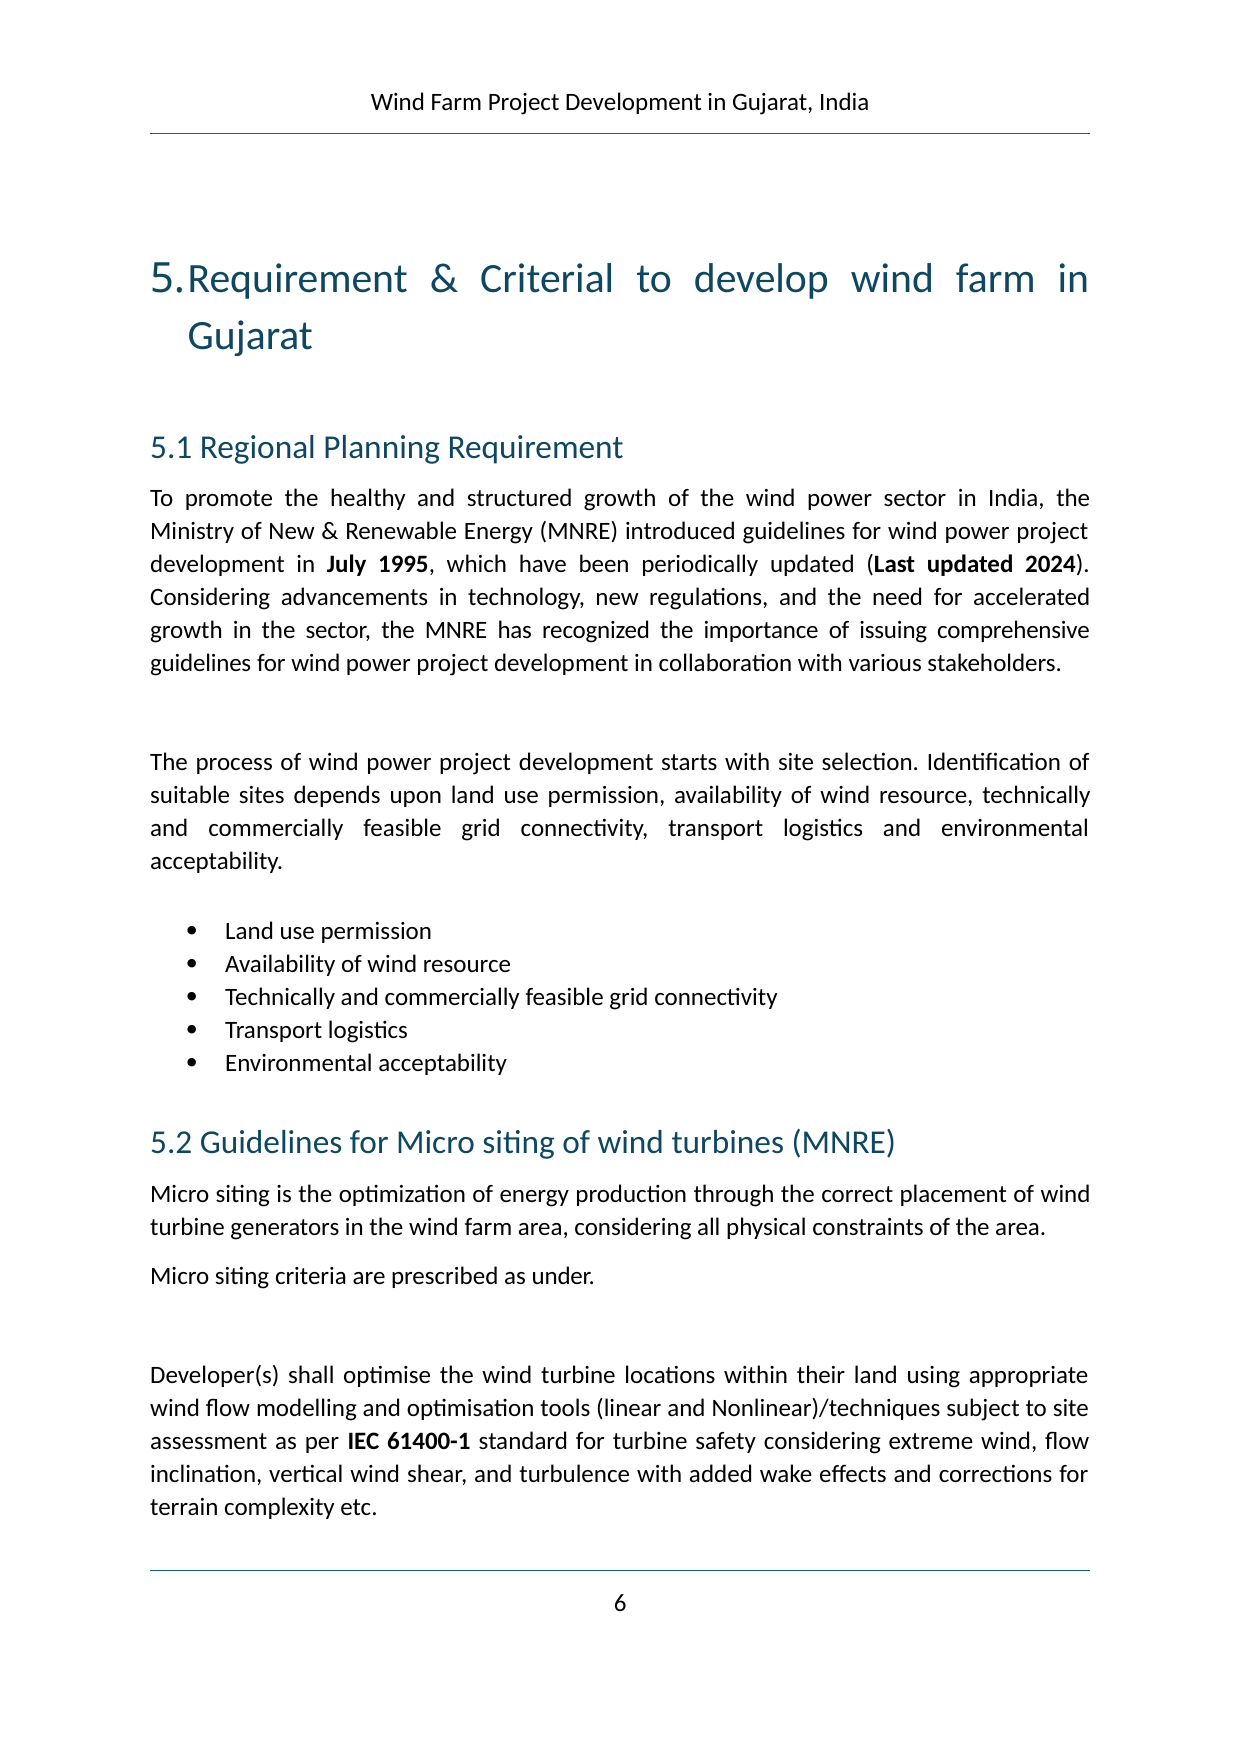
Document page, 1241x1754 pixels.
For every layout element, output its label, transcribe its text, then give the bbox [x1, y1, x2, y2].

list Land use permission [187, 915, 1090, 946]
text To promote the healthy and structured growth of the wind power sector in India, the Ministry of New & Renewable Energy (MNRE) introduced guidelines for wind power project development in July 1995, which have been periodically updated (Last updated 2024). Considering advancements in technology, new regulations, and the need for accelerated growth in the sector, the MNRE has recognized the importance of issuing comprehensive guidelines for wind power project development in collaboration with various stakeholders. [150, 482, 1090, 677]
list Environmental acceptability [187, 1047, 1090, 1077]
list Technically and commercially feasible grid connectivity [187, 981, 1090, 1012]
subtitle Requirement & Criterial to develop wind farm in Gujarat [150, 248, 1090, 360]
list Availability of wind resource [187, 948, 1090, 979]
text The process of wind power project development starts with site selection. Identification of suitable sites depends upon land use permission, availability of wind resource, technically and commercially feasible grid connectivity, transport logistics and environmental acceptability. [150, 746, 1090, 875]
text Micro siting is the optimization of energy production through the correct placement of wind turbine generators in the wind farm area, considering all physical constraints of the area. [150, 1178, 1090, 1241]
text Micro siting criteria are prescribed as under. [150, 1260, 1090, 1291]
subtitle 5.1 Regional Planning Requirement [150, 426, 1090, 467]
list Transport logistics [187, 1014, 1090, 1044]
text Developer(s) shall optimise the wind turbine locations within their land using appropriate wind flow modelling and optimisation tools (linear and Nonlinear)/techniques subject to site assessment as per IEC 61400-1 standard for turbine safety considering extreme wind, flow inclination, vertical wind shear, and turbulence with added wake effects and corrections for terrain complexity etc. [150, 1359, 1090, 1522]
subtitle 5.2 Guidelines for Micro siting of wind turbines (MNRE) [150, 1121, 1090, 1162]
